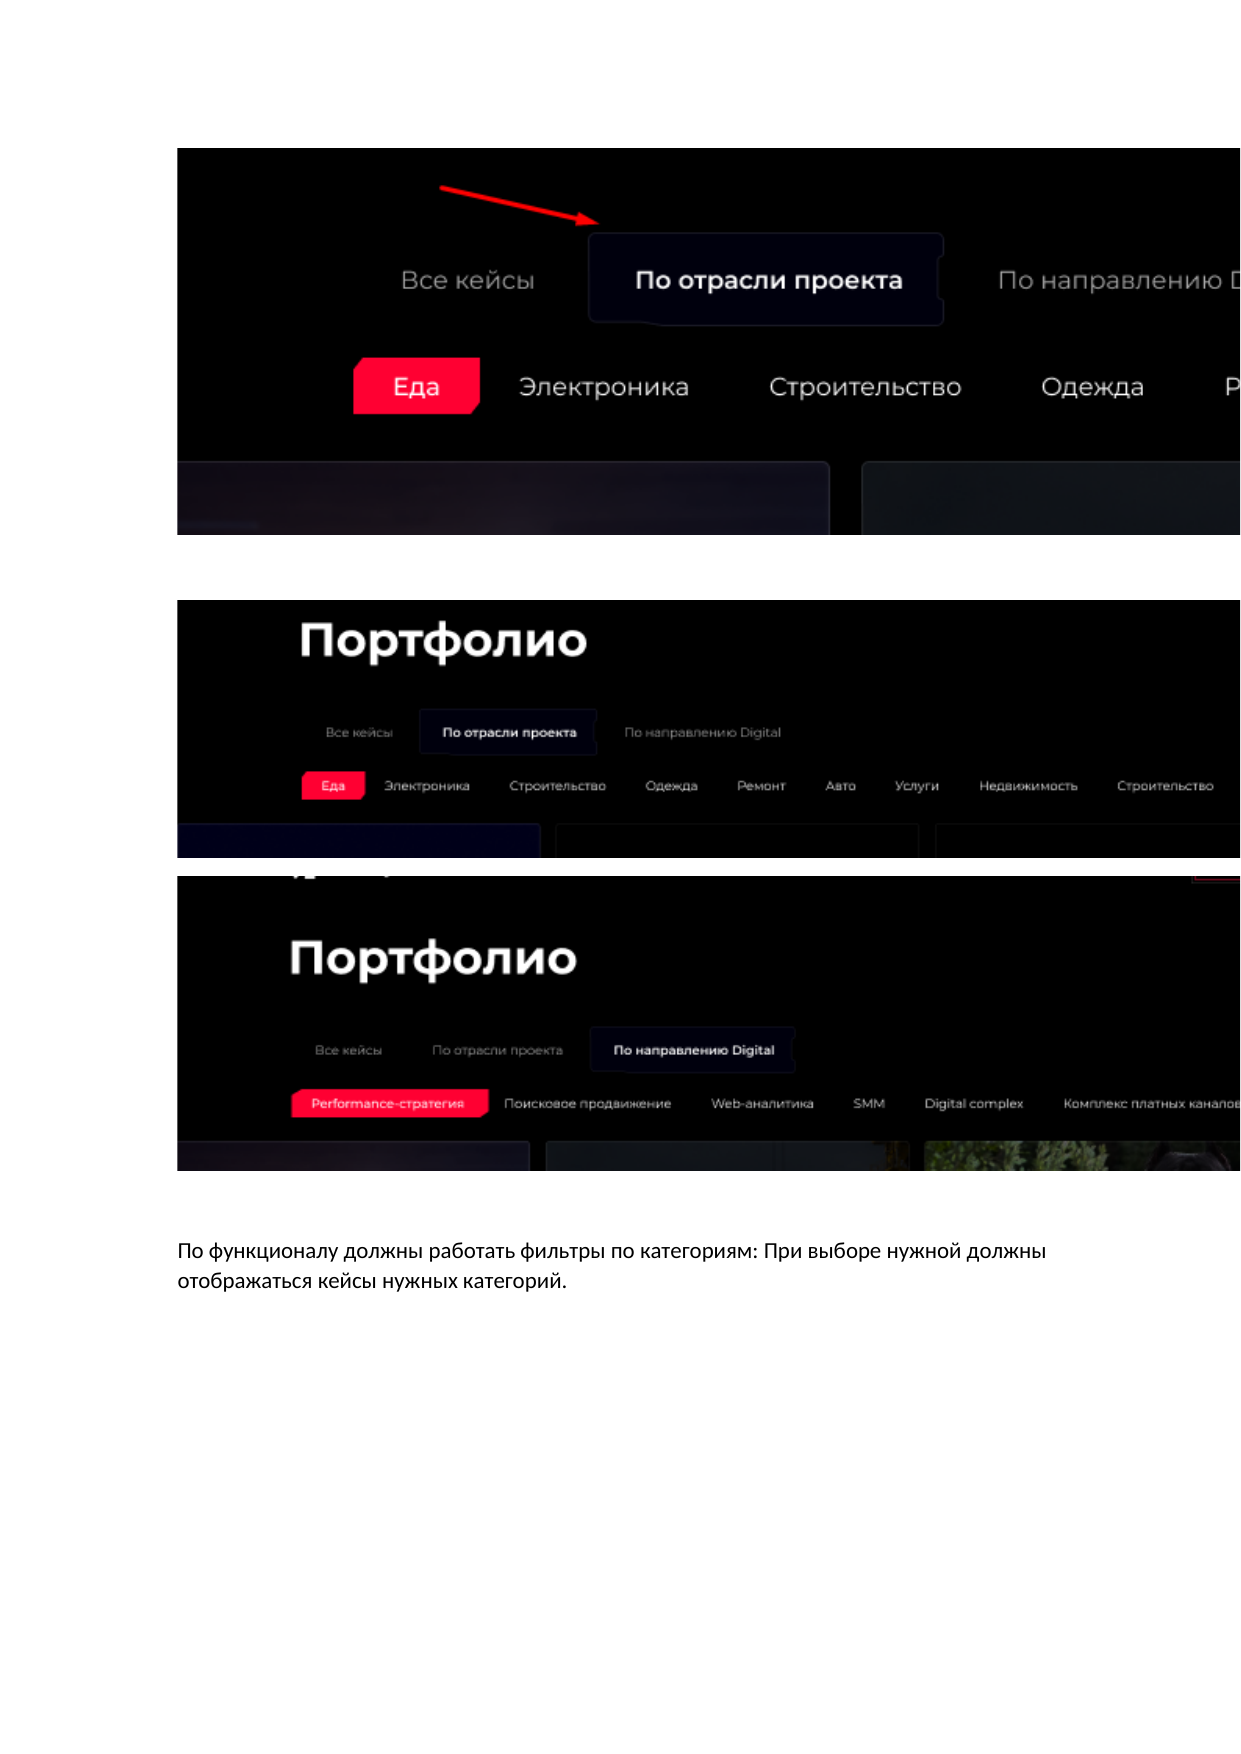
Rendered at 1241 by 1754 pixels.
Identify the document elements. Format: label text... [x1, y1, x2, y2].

picture [177, 876, 1241, 1171]
text По функционалу должны работать фильтры по категориям: При выборе нужной должны отображаться кейсы нужных категорий. [177, 1236, 1152, 1294]
picture [177, 148, 1241, 535]
picture [177, 600, 1241, 858]
